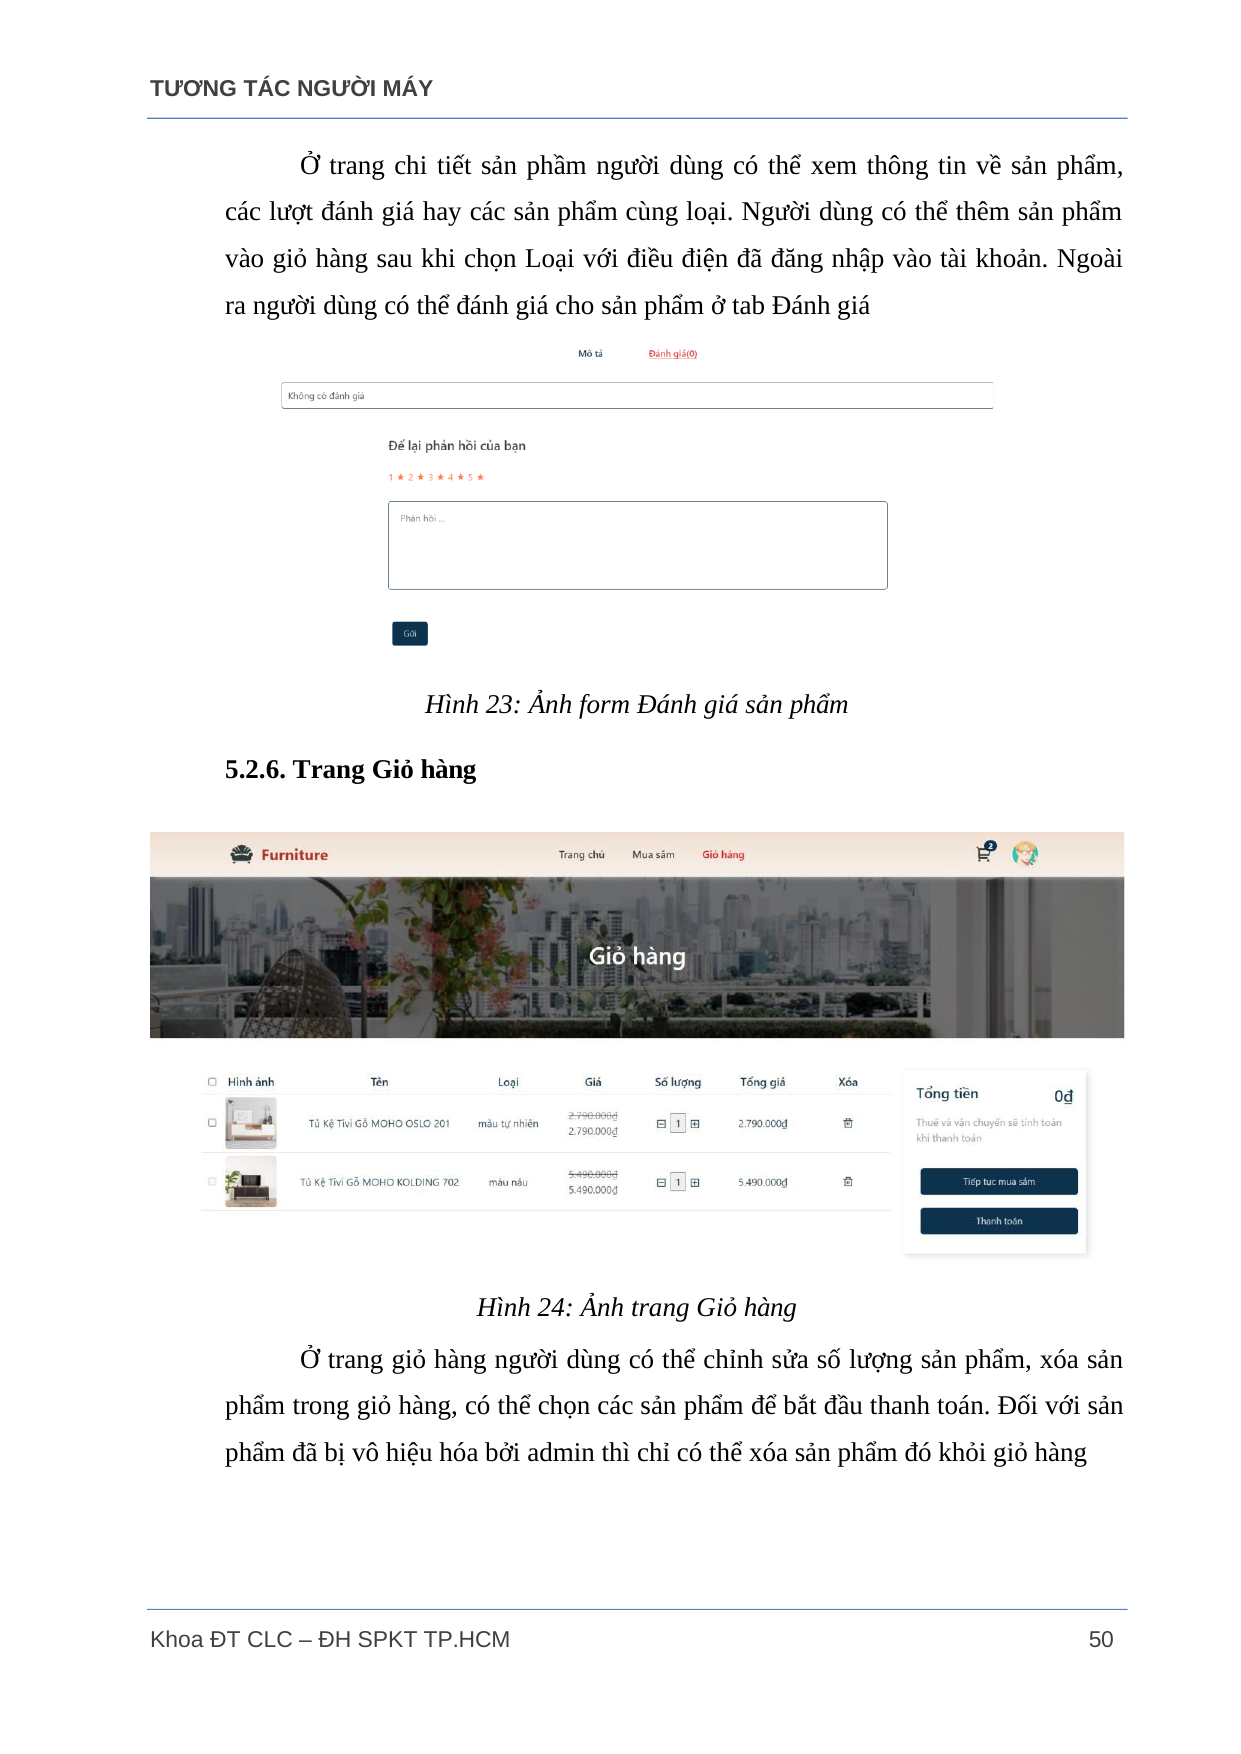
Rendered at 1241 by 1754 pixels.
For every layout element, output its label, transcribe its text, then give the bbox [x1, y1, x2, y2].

text Ở trang chi tiết sản phầm người dùng có thể xem thông tin về sản phẩm, các lượt đánh giá hay các sản phẩm cùng loại. Người dùng có thể thêm sản phẩm vào giỏ hàng sau khi chọn Loại với điều điện đã đăng nhập vào tài khoản. Ngoài ra người dùng có thể đánh giá cho sản phẩm ở tab Đánh giá [225, 149, 1124, 320]
text Ở trang giỏ hàng người dùng có thể chỉnh sửa số lượng sản phẩm, xóa sản phẩm trong giỏ hàng, có thể chọn các sản phẩm để bắt đầu thanh toán. Đối với sản phẩm đã bị vô hiệu hóa bởi admin thì chỉ có thể xóa sản phẩm đó khỏi giỏ hàng [225, 1343, 1124, 1467]
picture [150, 832, 1125, 1285]
text Hình 23: Ảnh form Đánh giá sản phẩm [292, 688, 982, 719]
subtitle Trang Giỏ hàng [225, 753, 1136, 784]
text Hình 24: Ảnh trang Giỏ hàng [477, 836, 1136, 1322]
picture [281, 349, 994, 646]
